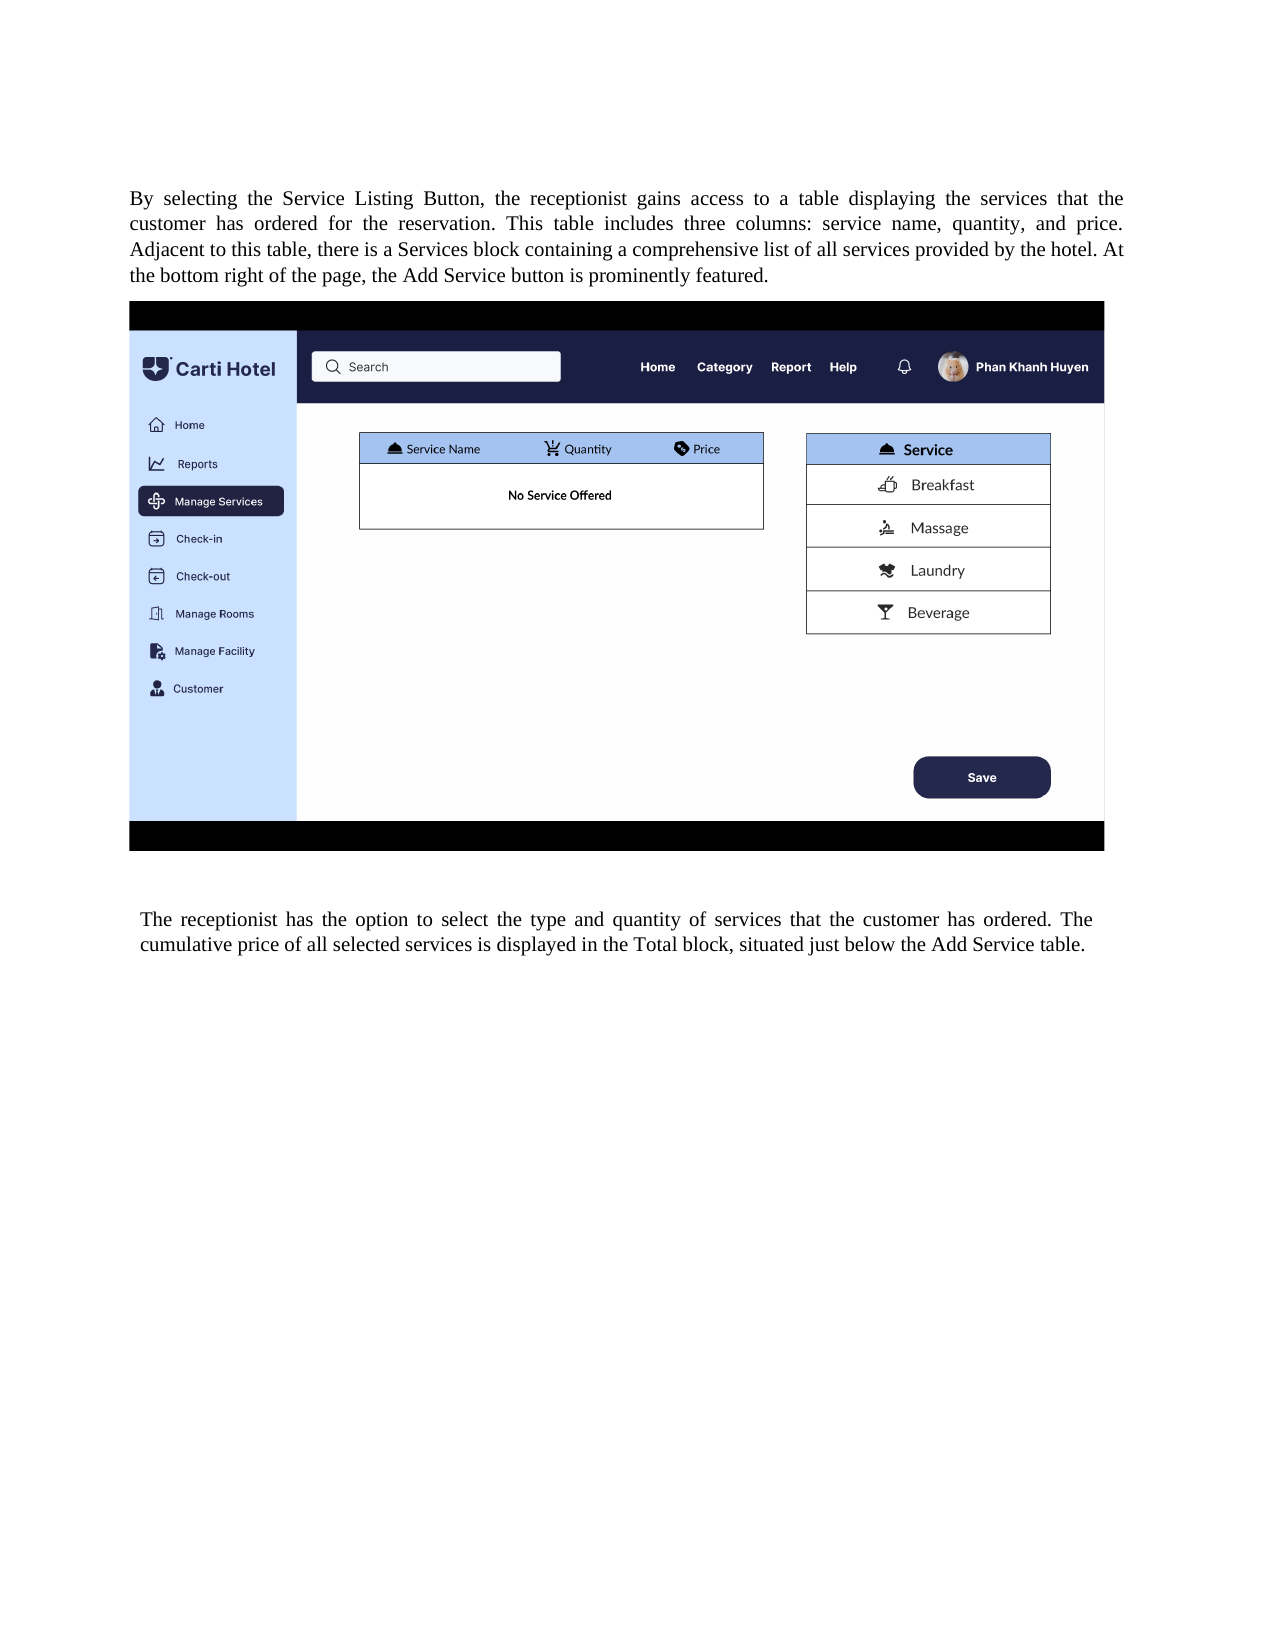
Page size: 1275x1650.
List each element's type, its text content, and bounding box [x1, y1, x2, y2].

text The receptionist has the option to select the type and quantity of services that the customer has ordered. The cumulative price of all selected services is displayed in the Total block, situated just below the Add Service table. [140, 907, 1095, 956]
picture [129, 301, 1105, 851]
text By selecting the Service Listing Button, the receptionist gains access to a table displaying the services that the customer has ordered for the reservation. This table includes three columns: service name, quantity, and price. Adjacent to this table, there is a Services block containing a comprehensive list of all services provided by the hotel. At the bottom right of the page, the Add Service button is prominently featured. [129, 185, 1125, 287]
